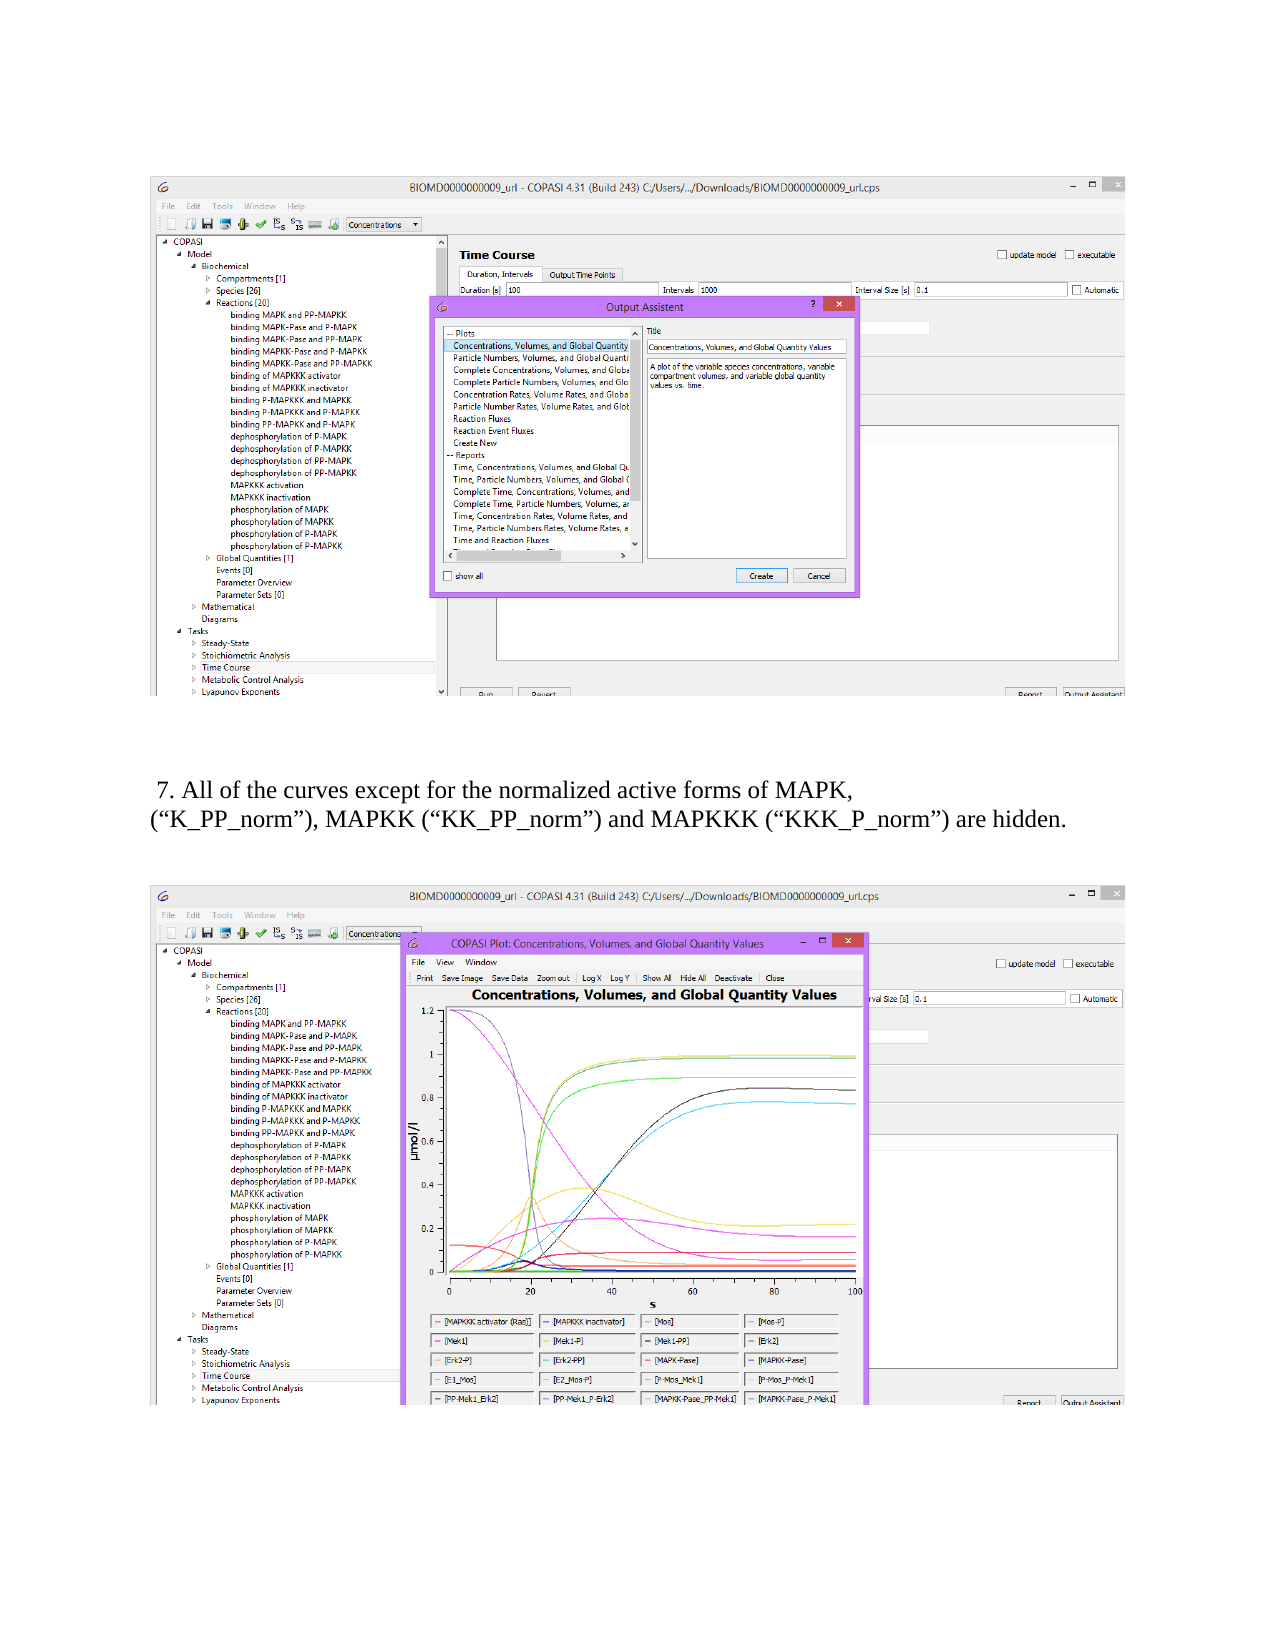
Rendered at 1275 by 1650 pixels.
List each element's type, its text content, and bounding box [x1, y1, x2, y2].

text (“K_PP_norm”), MAPKK (“KK_PP_norm”) and MAPKKK (“KKK_P_norm”) are hidden. [150, 804, 1125, 832]
picture [150, 885, 1125, 1405]
text 7. All of the curves except for the normalized active forms of MAPK, [150, 775, 1125, 804]
picture [150, 176, 1125, 696]
